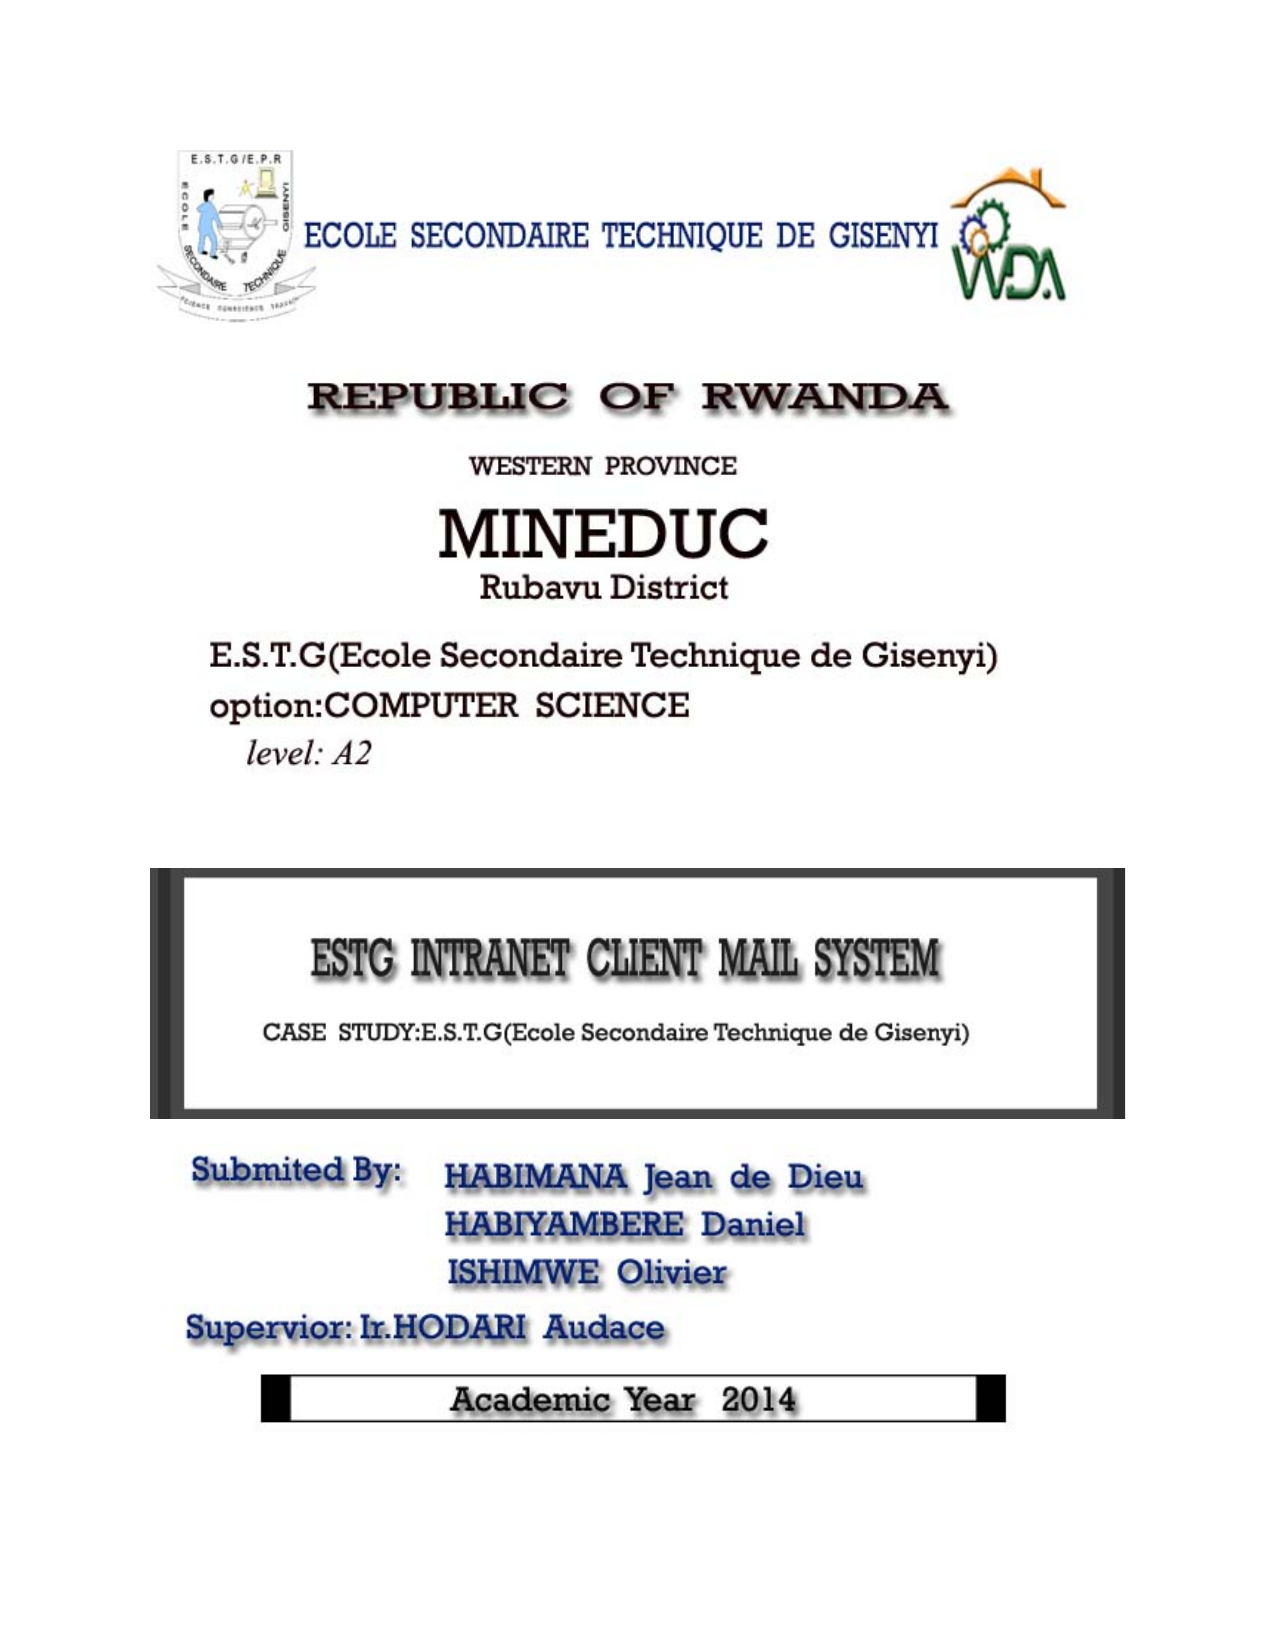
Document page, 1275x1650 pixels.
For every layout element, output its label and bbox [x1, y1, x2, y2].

picture [150, 150, 1125, 324]
picture [150, 1143, 1125, 1437]
picture [150, 348, 1125, 791]
picture [150, 868, 1125, 1119]
